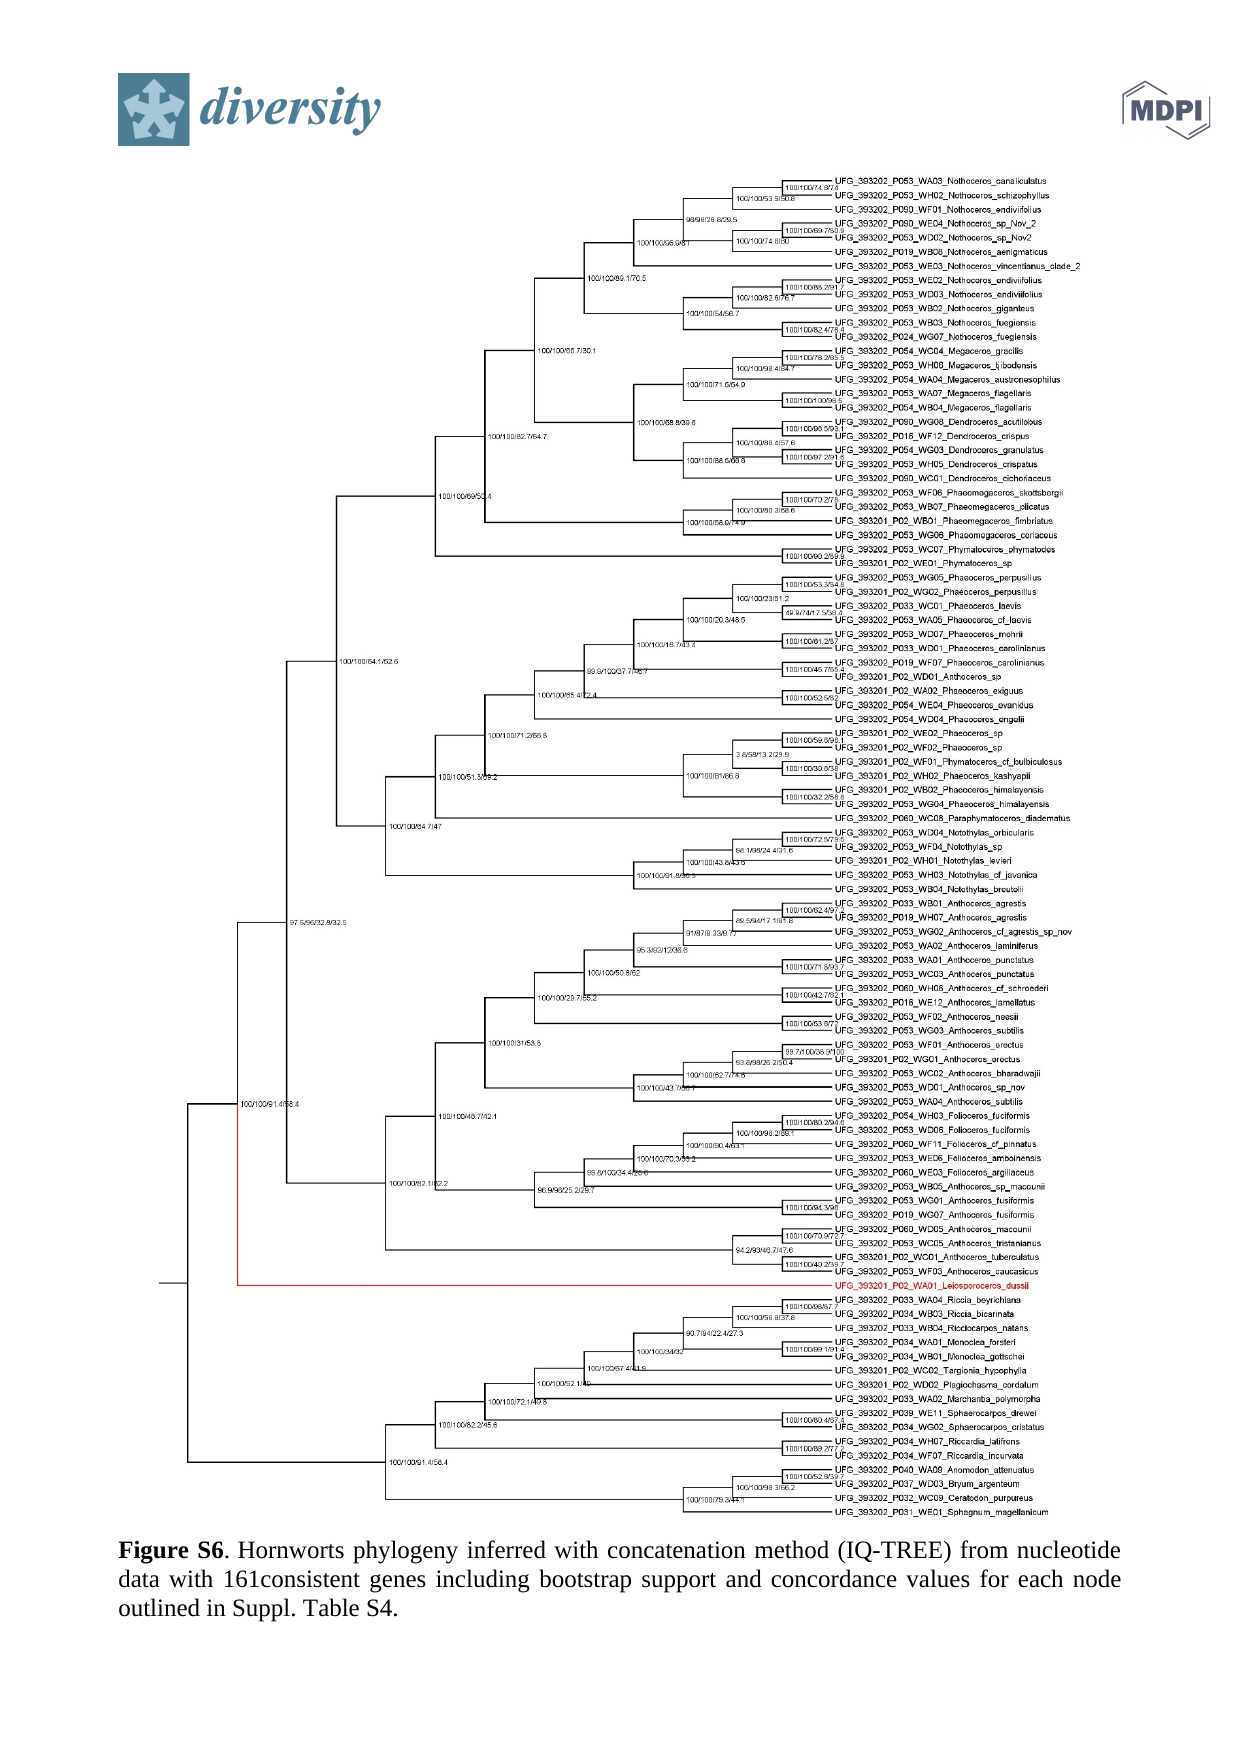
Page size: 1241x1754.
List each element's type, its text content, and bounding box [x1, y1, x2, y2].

picture [158, 173, 1082, 1519]
text Figure S6. Hornworts phylogeny inferred with concatenation method (IQ-TREE) from nucleotide data with 161consistent genes including bootstrap support and concordance values for each node outlined in Suppl. Table S4. [118, 1536, 1122, 1622]
picture [118, 73, 381, 146]
